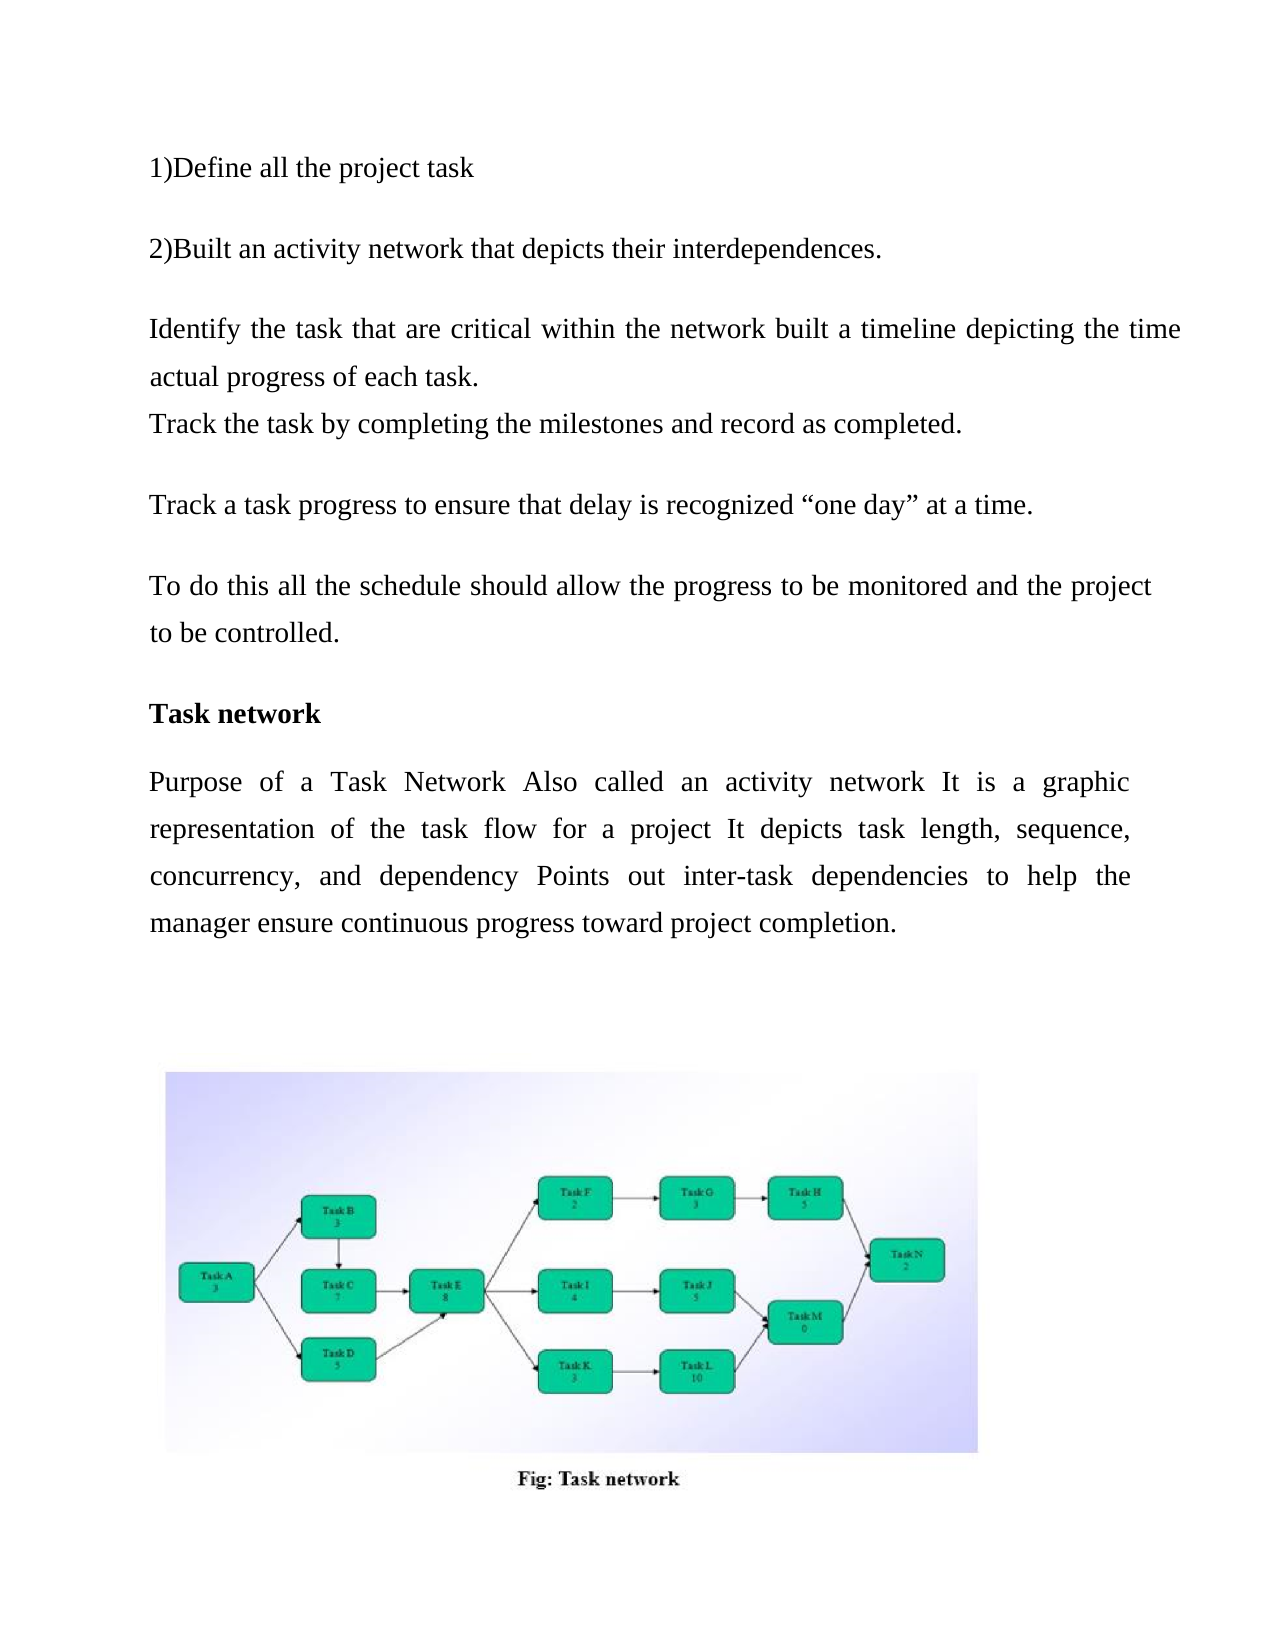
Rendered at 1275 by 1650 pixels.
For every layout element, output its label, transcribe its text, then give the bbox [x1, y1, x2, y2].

text Purpose of a Task Network Also called an activity network It is a graphic representation of the task flow for a project It depicts task length, sequence, concurrency, and dependency Points out inter-task dependencies to help the manager ensure continuous progress toward project completion. [148, 764, 1132, 939]
text Track a task progress to ensure that delay is recognized “one day” at a time. [148, 487, 1199, 521]
text Identify the task that are critical within the network built a timeline depicting the time actual progress of each task. [148, 312, 1183, 392]
picture [156, 1053, 1000, 1492]
text 1)Define all the project task [148, 150, 1199, 183]
text Task network [148, 696, 1200, 729]
text Track the task by completing the milestones and record as completed. [148, 406, 1199, 440]
text 2)Built an activity network that depicts their interdependences. [148, 231, 1199, 264]
text To do this all the schedule should allow the progress to be monitored and the project to be controlled. [148, 568, 1154, 649]
